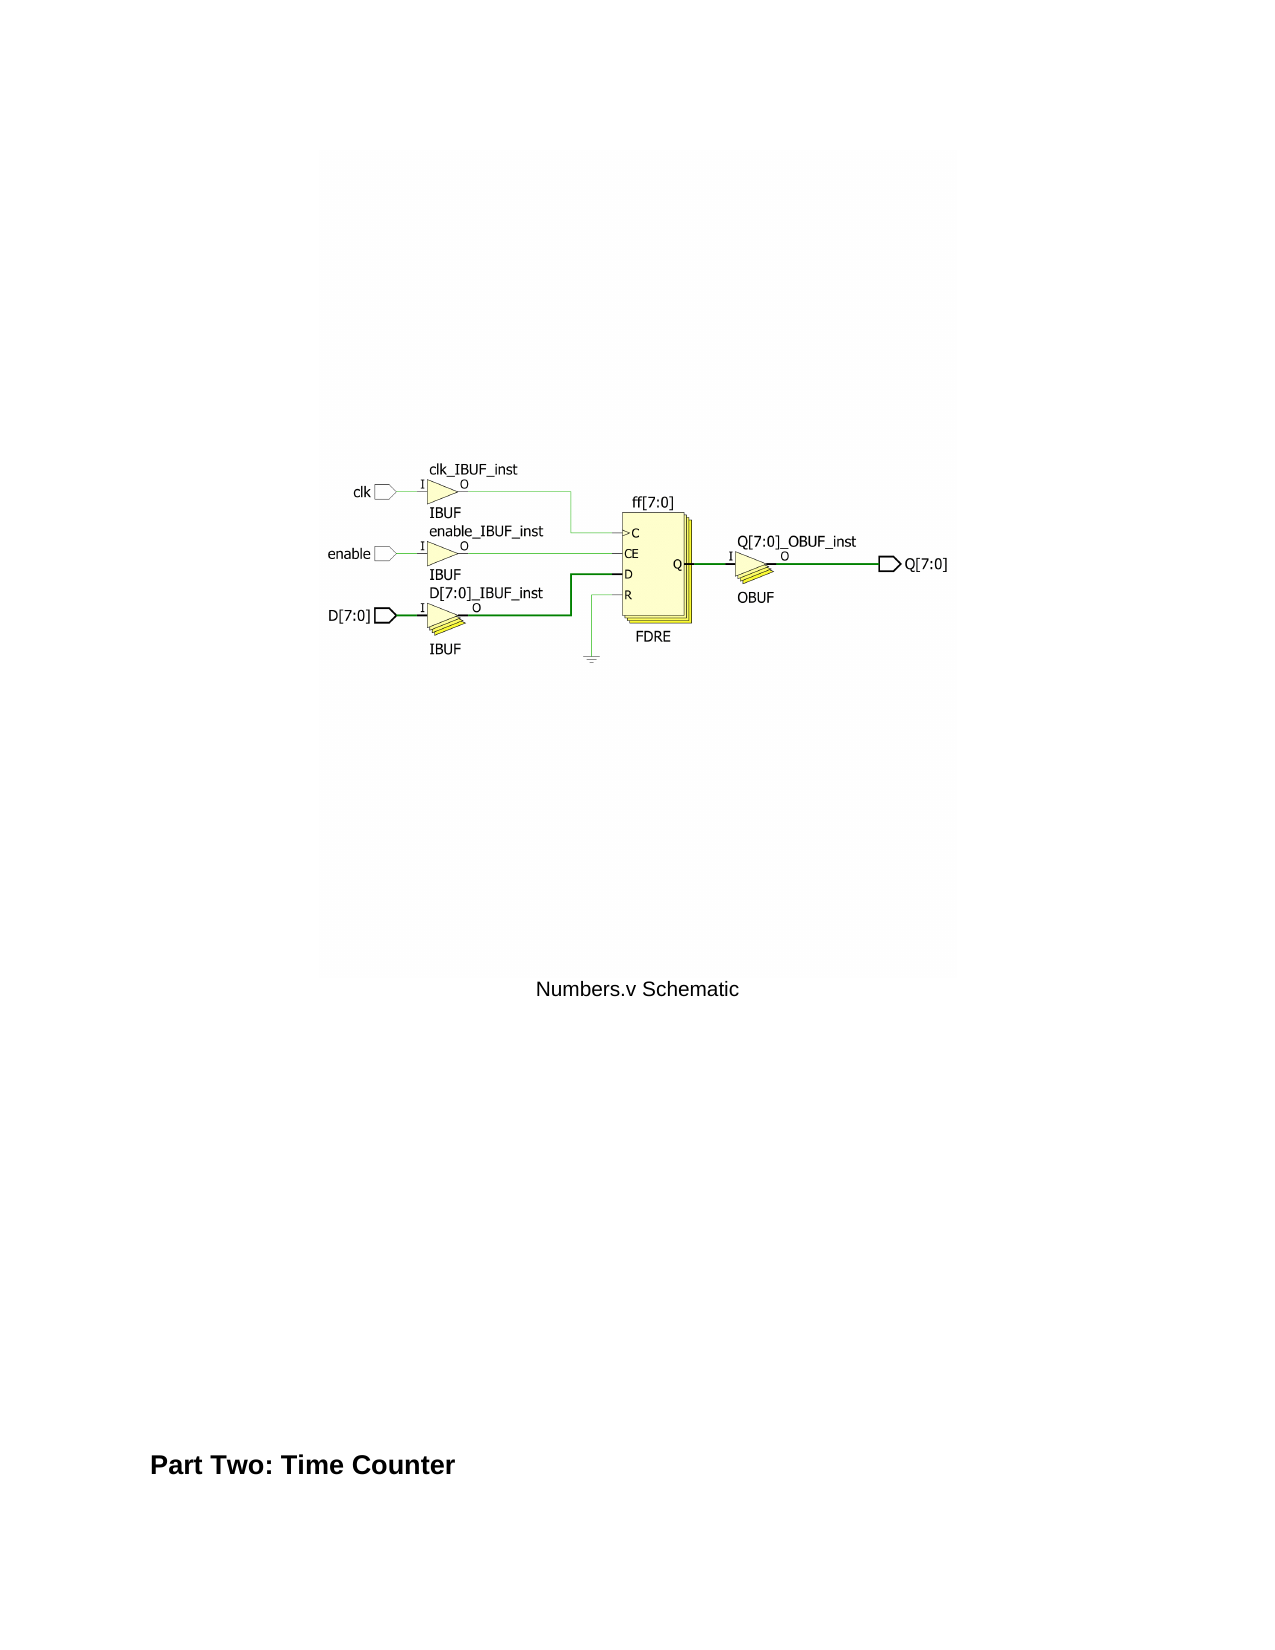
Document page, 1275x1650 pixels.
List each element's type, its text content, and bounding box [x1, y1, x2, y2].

picture [318, 150, 957, 978]
text Numbers.v Schematic [150, 977, 1125, 1001]
text Part Two: Time Counter [150, 1449, 1125, 1480]
